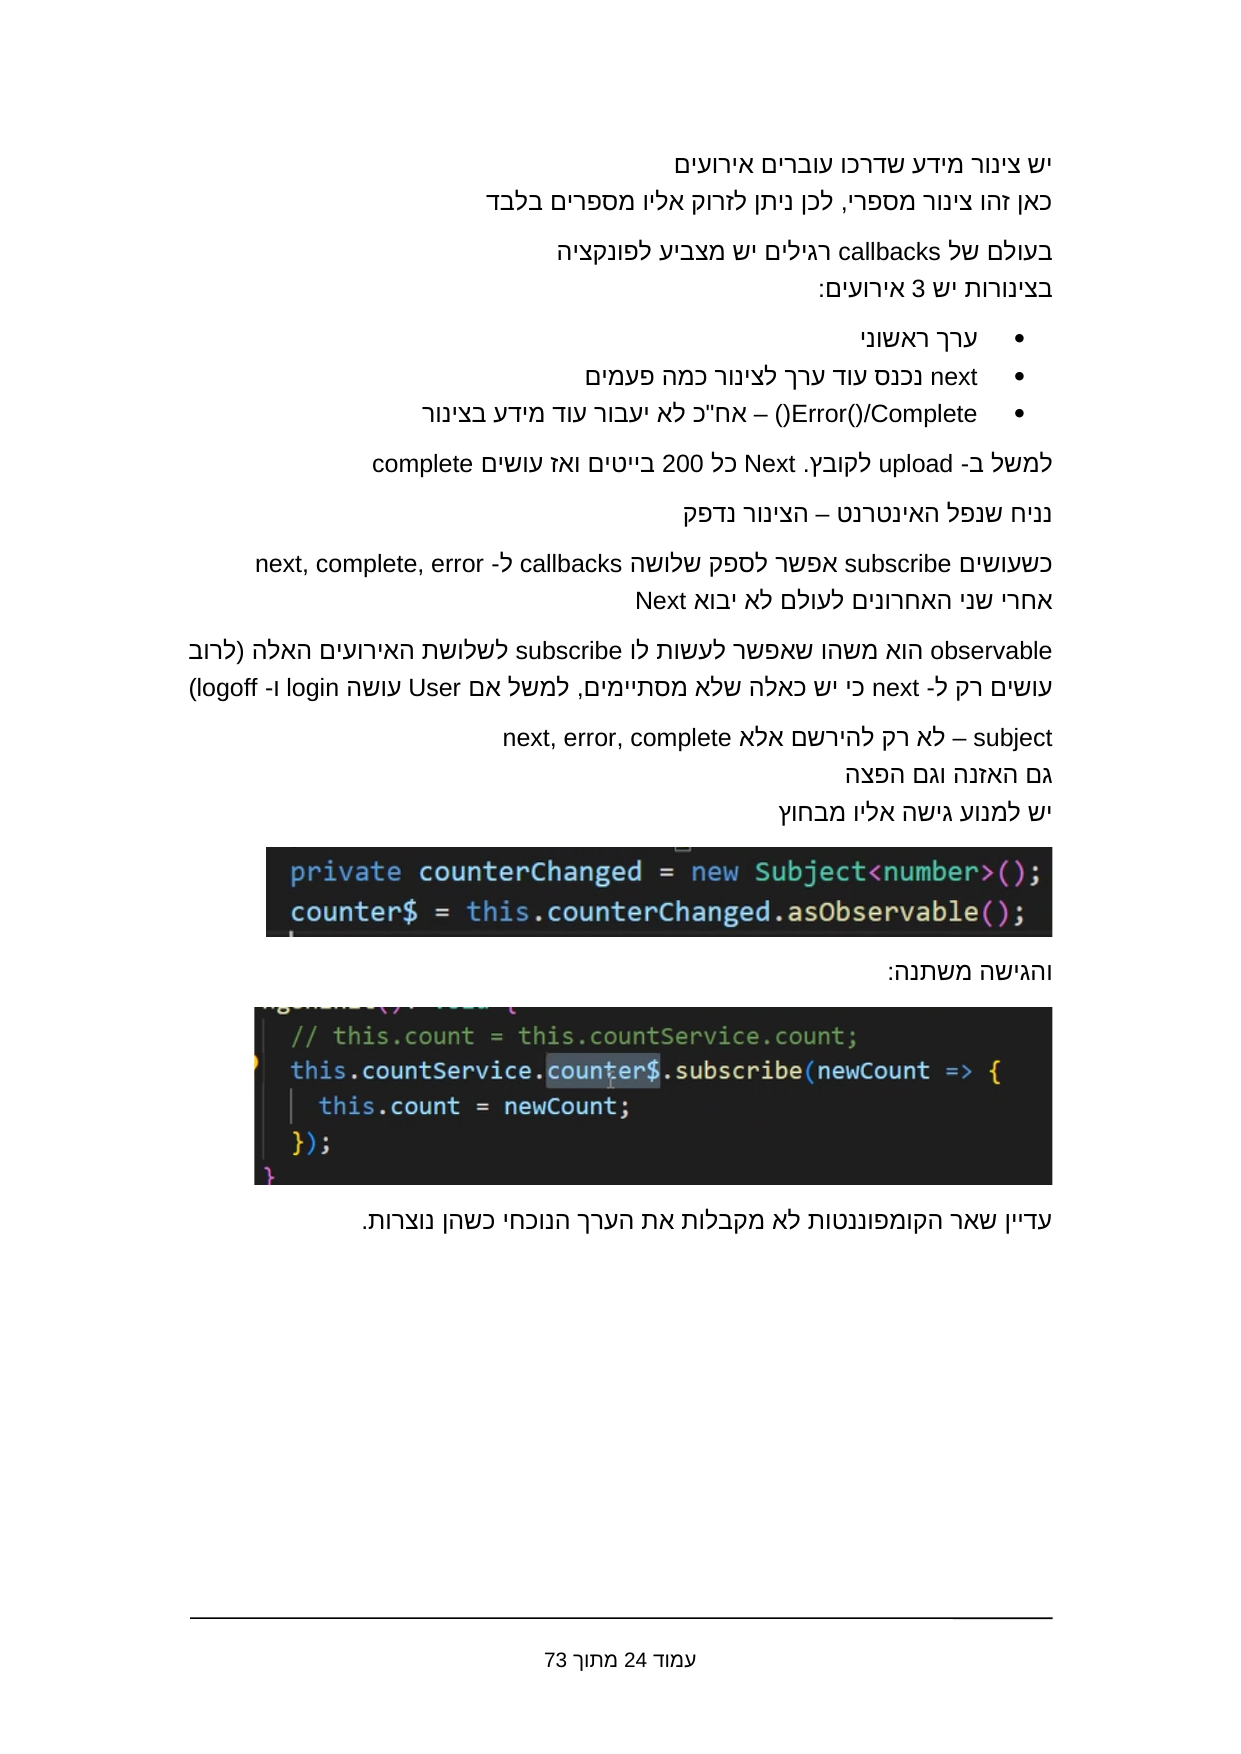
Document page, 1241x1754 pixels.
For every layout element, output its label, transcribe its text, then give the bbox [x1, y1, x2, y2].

text והגישה משתנה: [187, 957, 1053, 986]
text למשל ב- upload לקובץ. Next כל 200 בייטים ואז עושים complete [187, 449, 1053, 478]
text יש צינור מידע שדרכו עוברים אירועים כאן זהו צינור מספרי, לכן ניתן לזרוק אליו מספרים בלבד [187, 150, 1053, 216]
picture [254, 1007, 1053, 1185]
list next נכנס עוד ערך לצינור כמה פעמים [187, 362, 1015, 391]
text עדיין שאר הקומפוננטות לא מקבלות את הערך הנוכחי כשהן נוצרות. [187, 1206, 1053, 1234]
text כשעושים subscribe אפשר לספק שלושה callbacks ל- next, complete, error אחרי שני האחרונים לעולם לא יבוא Next [187, 549, 1053, 615]
text subject – לא רק להירשם אלא next, error, complete גם האזנה וגם הפצה יש למנוע גישה אליו מבחוץ [187, 723, 1053, 826]
text בעולם של callbacks רגילים יש מצביע לפונקציה בצינורות יש 3 אירועים: [187, 237, 1053, 303]
list ערך ראשוני [187, 324, 1015, 353]
picture [266, 847, 1053, 937]
text observable הוא משהו שאפשר לעשות לו subscribe לשלושת האירועים האלה (לרוב עושים רק ל- next כי יש כאלה שלא מסתיימים, למשל אם User עושה login ו- logoff) [187, 636, 1053, 702]
text נניח שנפל האינטרנט – הצינור נדפק [187, 499, 1053, 528]
list Error()/Complete() – אח"כ לא יעבור עוד מידע בצינור [187, 399, 1015, 428]
